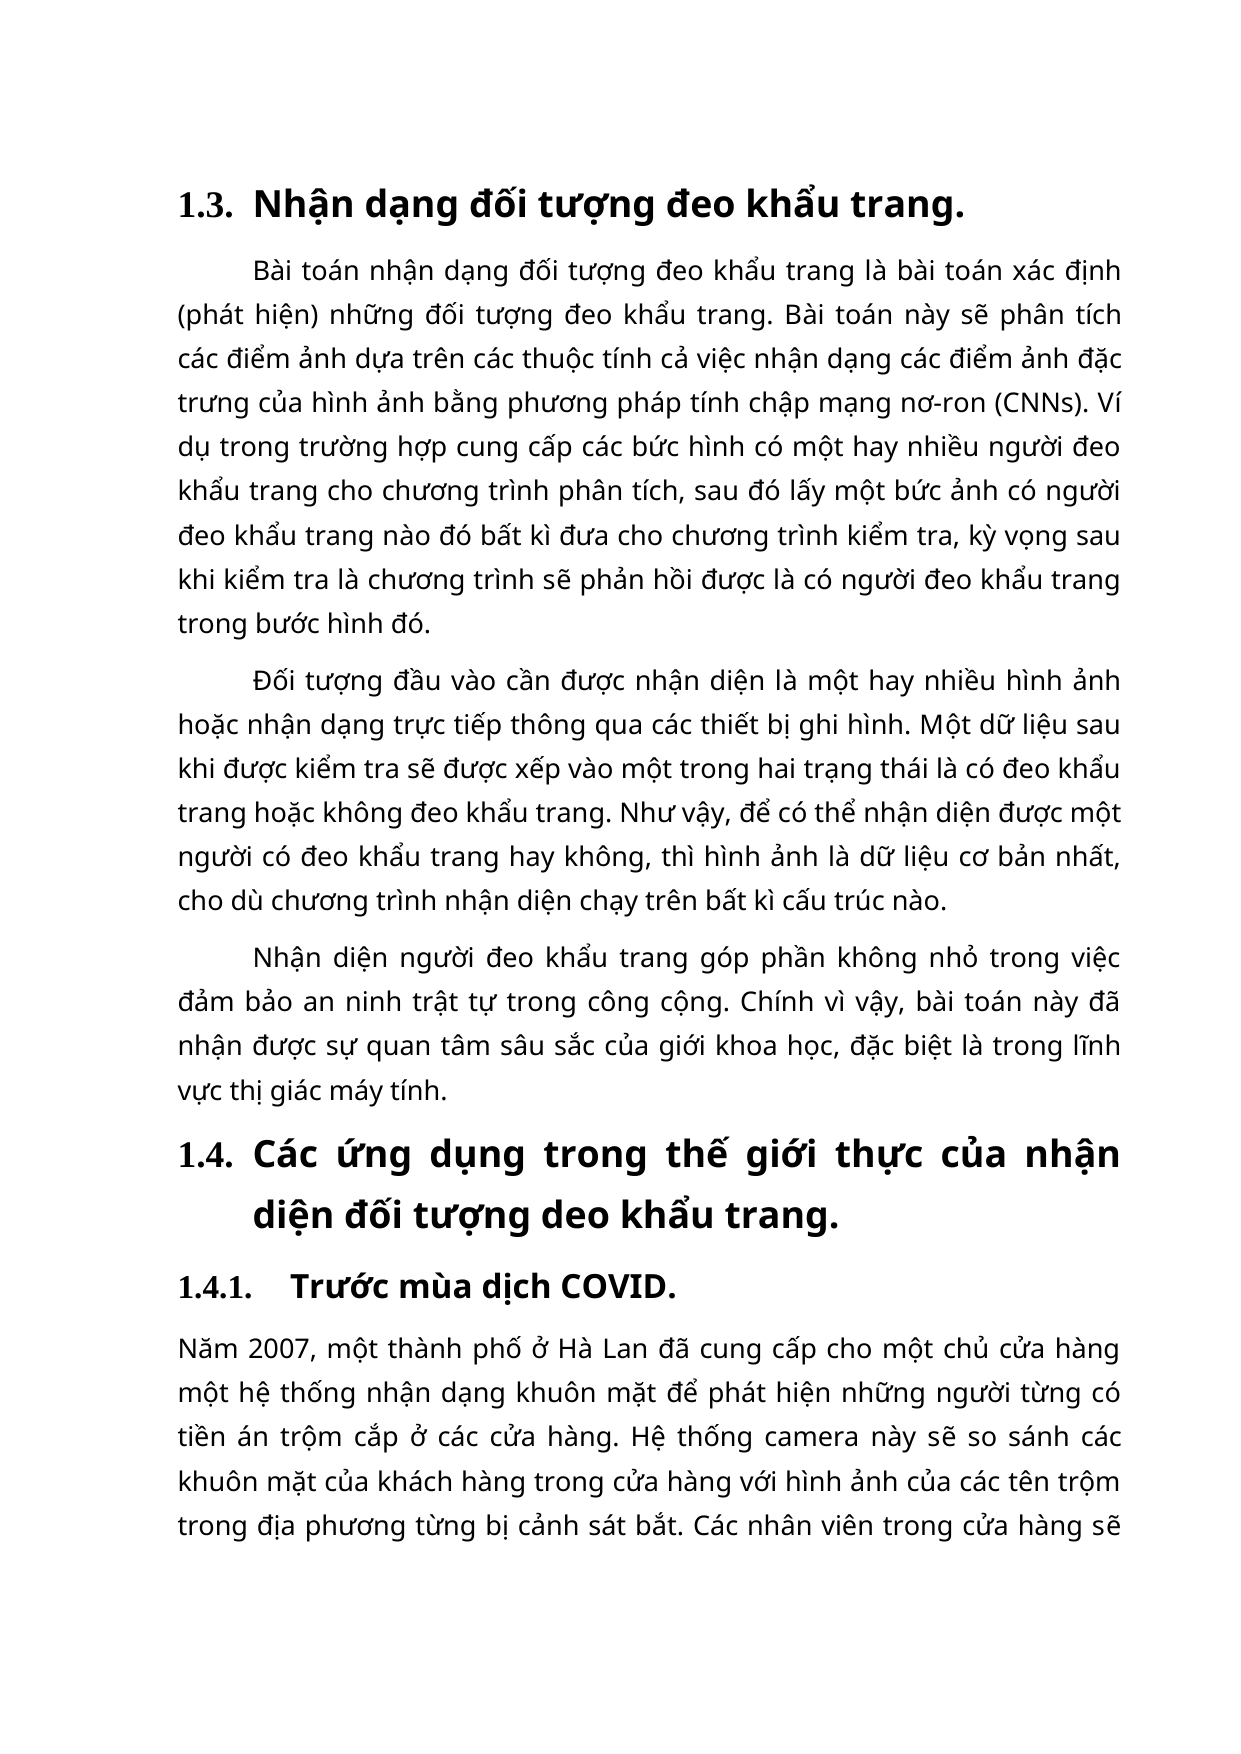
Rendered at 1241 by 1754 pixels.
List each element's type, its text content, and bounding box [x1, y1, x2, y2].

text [177, 1329, 1122, 1543]
text Nhận diện người đeo khẩu trang góp phần không nhỏ trong việc đảm bảo an ninh trật tự trong công cộng. Chính vì vậy, bài toán này đã nhận được sự quan tâm sâu sắc của giới khoa học, đặc biệt là trong lĩnh vực thị giác máy tính. [177, 938, 1122, 1108]
text Bài toán nhận dạng đối tượng đeo khẩu trang là bài toán xác định (phát hiện) những đối tượng đeo khẩu trang. Bài toán này sẽ phân tích các điểm ảnh dựa trên các thuộc tính cả việc nhận dạng các điểm ảnh đặc trưng của hình ảnh bằng phương pháp tính chập mạng nơ-ron (CNNs). Ví dụ trong trường hợp cung cấp các bức hình có một hay nhiều người đeo khẩu trang cho chương trình phân tích, sau đó lấy một bức ảnh có người đeo khẩu trang nào đó bất kì đưa cho chương trình kiểm tra, kỳ vọng sau khi kiểm tra là chương trình sẽ phản hồi được là có người đeo khẩu trang trong bước hình đó. [177, 251, 1122, 641]
subtitle Trước mùa dịch COVID. [177, 1263, 1122, 1308]
subtitle Nhận dạng đối tượng đeo khẩu trang. [177, 177, 1122, 228]
text Đối tượng đầu vào cần được nhận diện là một hay nhiều hình ảnh hoặc nhận dạng trực tiếp thông qua các thiết bị ghi hình. Một dữ liệu sau khi được kiểm tra sẽ được xếp vào một trong hai trạng thái là có đeo khẩu trang hoặc không đeo khẩu trang. Như vậy, để có thể nhận diện được một người có đeo khẩu trang hay không, thì hình ảnh là dữ liệu cơ bản nhất, cho dù chương trình nhận diện chạy trên bất kì cấu trúc nào. [177, 661, 1122, 919]
subtitle Các ứng dụng trong thế giới thực của nhận diện đối tượng deo khẩu trang. [177, 1128, 1122, 1240]
